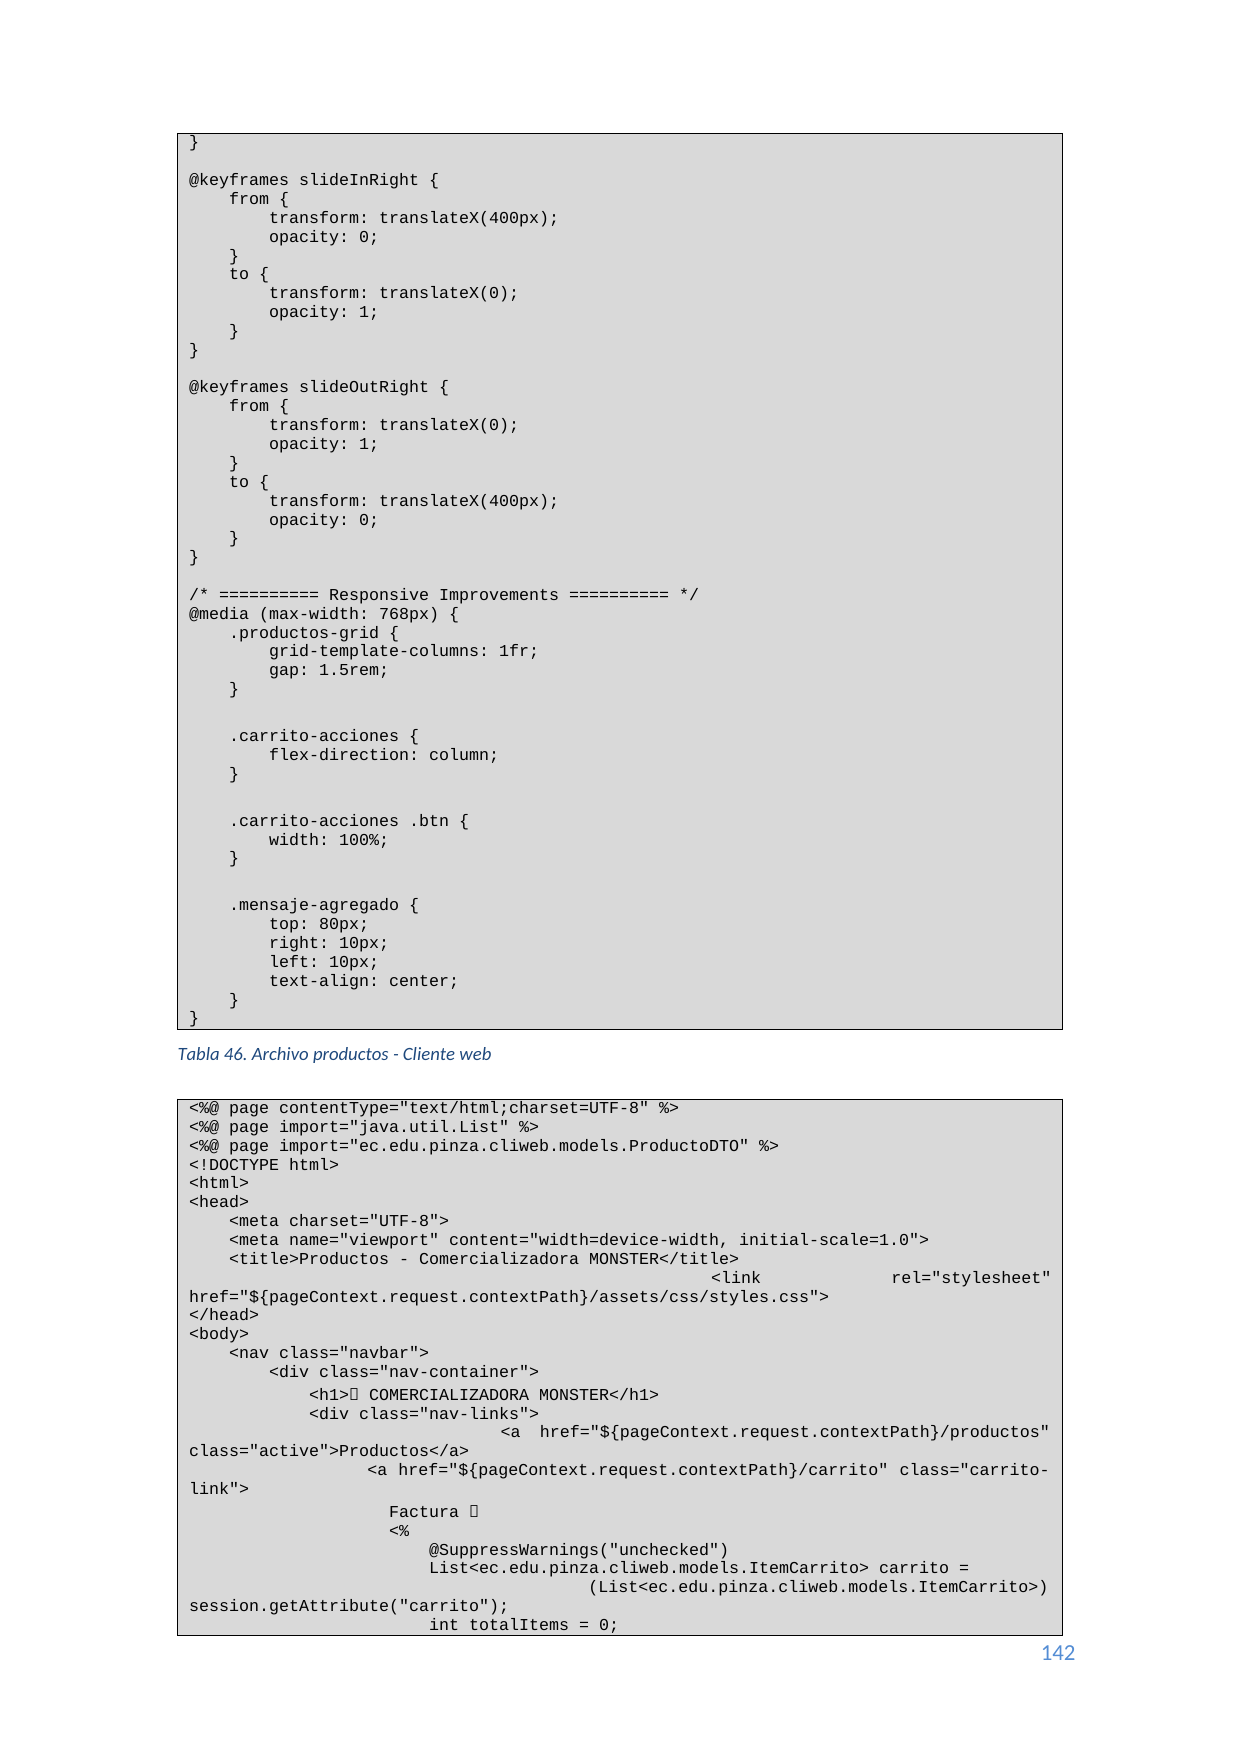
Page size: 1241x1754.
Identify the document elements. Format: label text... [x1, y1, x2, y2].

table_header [178, 134, 1062, 1029]
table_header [178, 1100, 1062, 1635]
text Tabla 46. Archivo productos - Cliente web [177, 1042, 1063, 1065]
